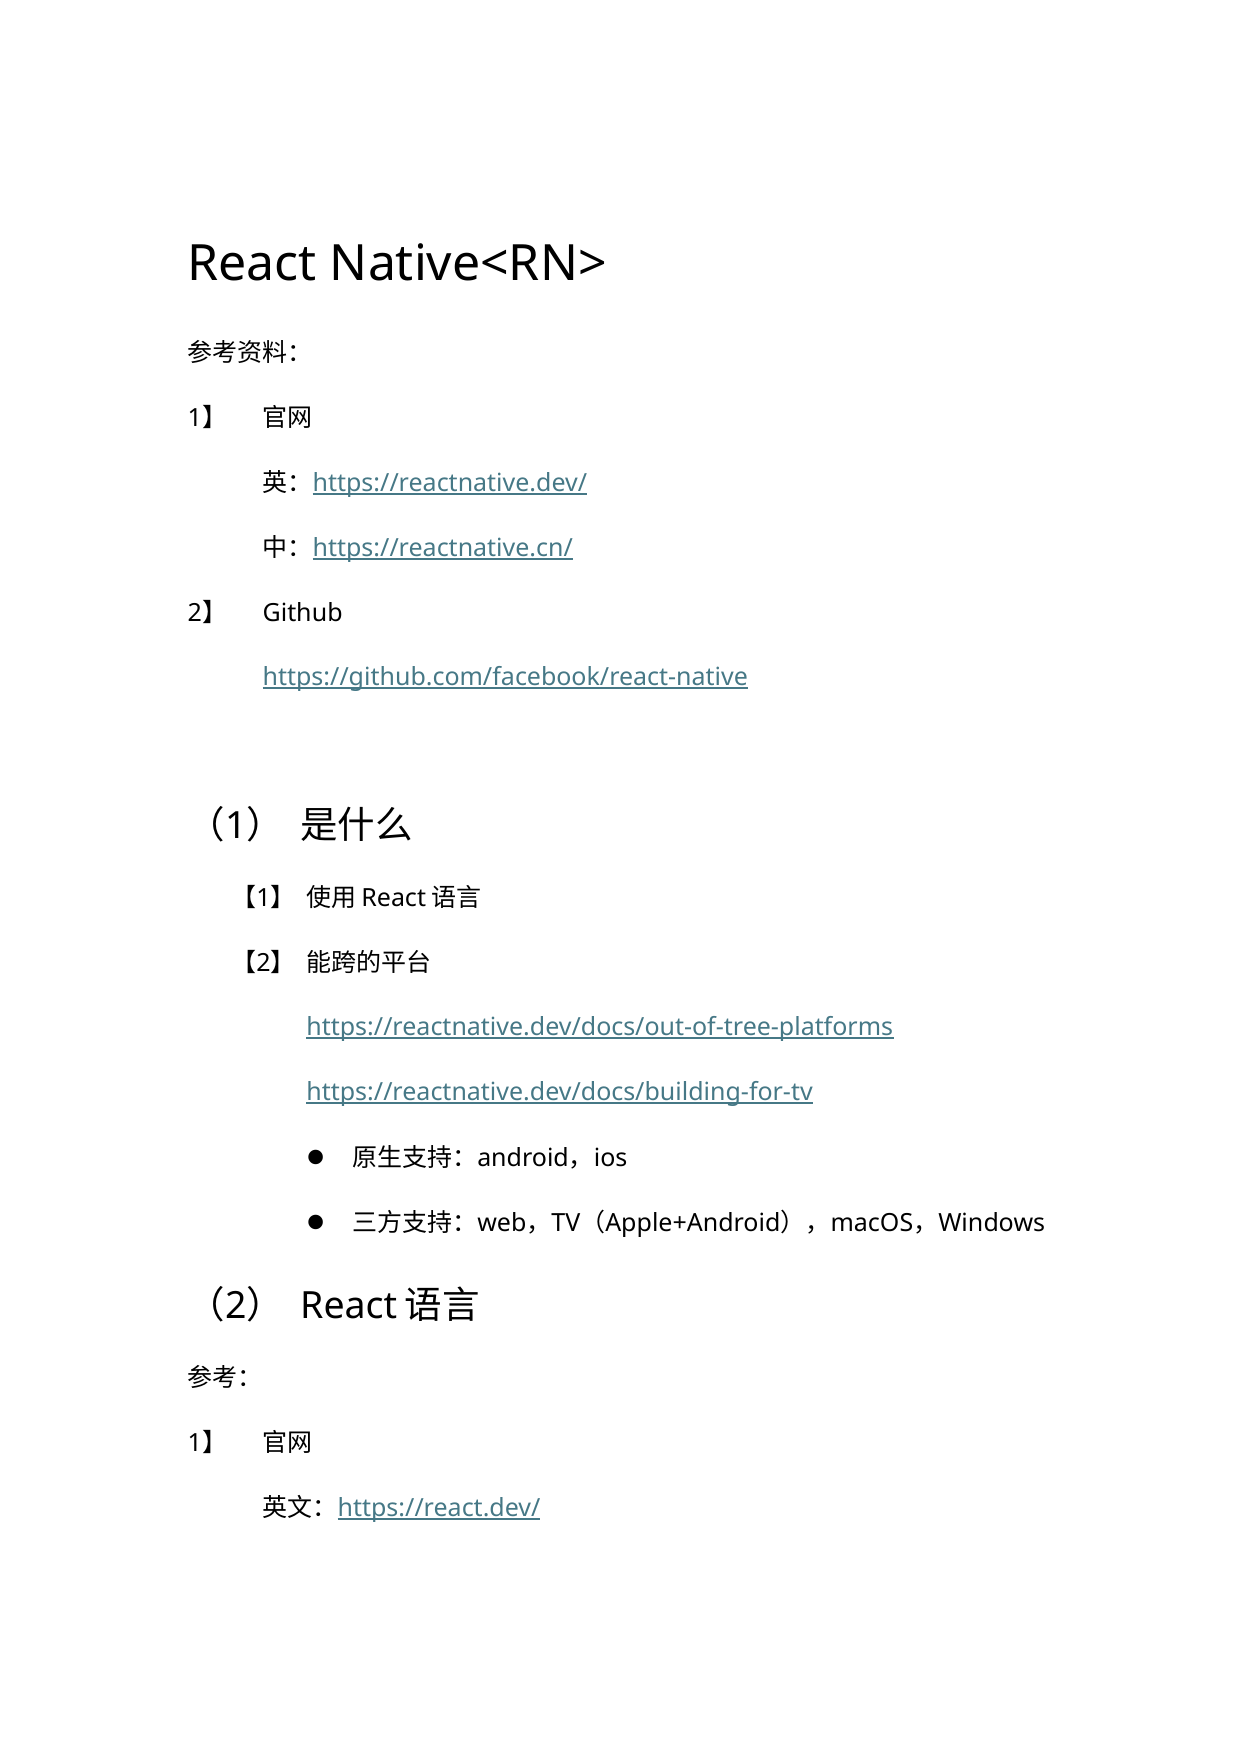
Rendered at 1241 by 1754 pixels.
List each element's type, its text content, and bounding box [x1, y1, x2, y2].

list 原生支持：android，ios [306, 1123, 1053, 1188]
list https://reactnative.dev/docs/out-of-tree-platforms [306, 993, 1053, 1058]
text 参考资料： [187, 318, 1053, 383]
list Github [187, 578, 1053, 643]
list 英：https://reactnative.dev/ [262, 448, 1053, 513]
subtitle React Native<RN> [187, 212, 1053, 309]
text 参考： [187, 1343, 1053, 1408]
list 英文：https://react.dev/ [262, 1473, 1053, 1538]
list 官网 [187, 1408, 1053, 1473]
subtitle 是什么 [187, 789, 1053, 854]
subtitle React语言 [187, 1269, 1053, 1334]
list https://reactnative.dev/docs/building-for-tv [306, 1058, 1053, 1123]
list 中：https://reactnative.cn/ [262, 513, 1053, 578]
list 使用React语言 [231, 863, 1053, 928]
list 官网 [187, 383, 1053, 448]
list 能跨的平台 [231, 928, 1053, 993]
list https://github.com/facebook/react-native [262, 643, 1053, 708]
list 三方支持：web，TV（Apple+Android），macOS，Windows [306, 1188, 1053, 1253]
